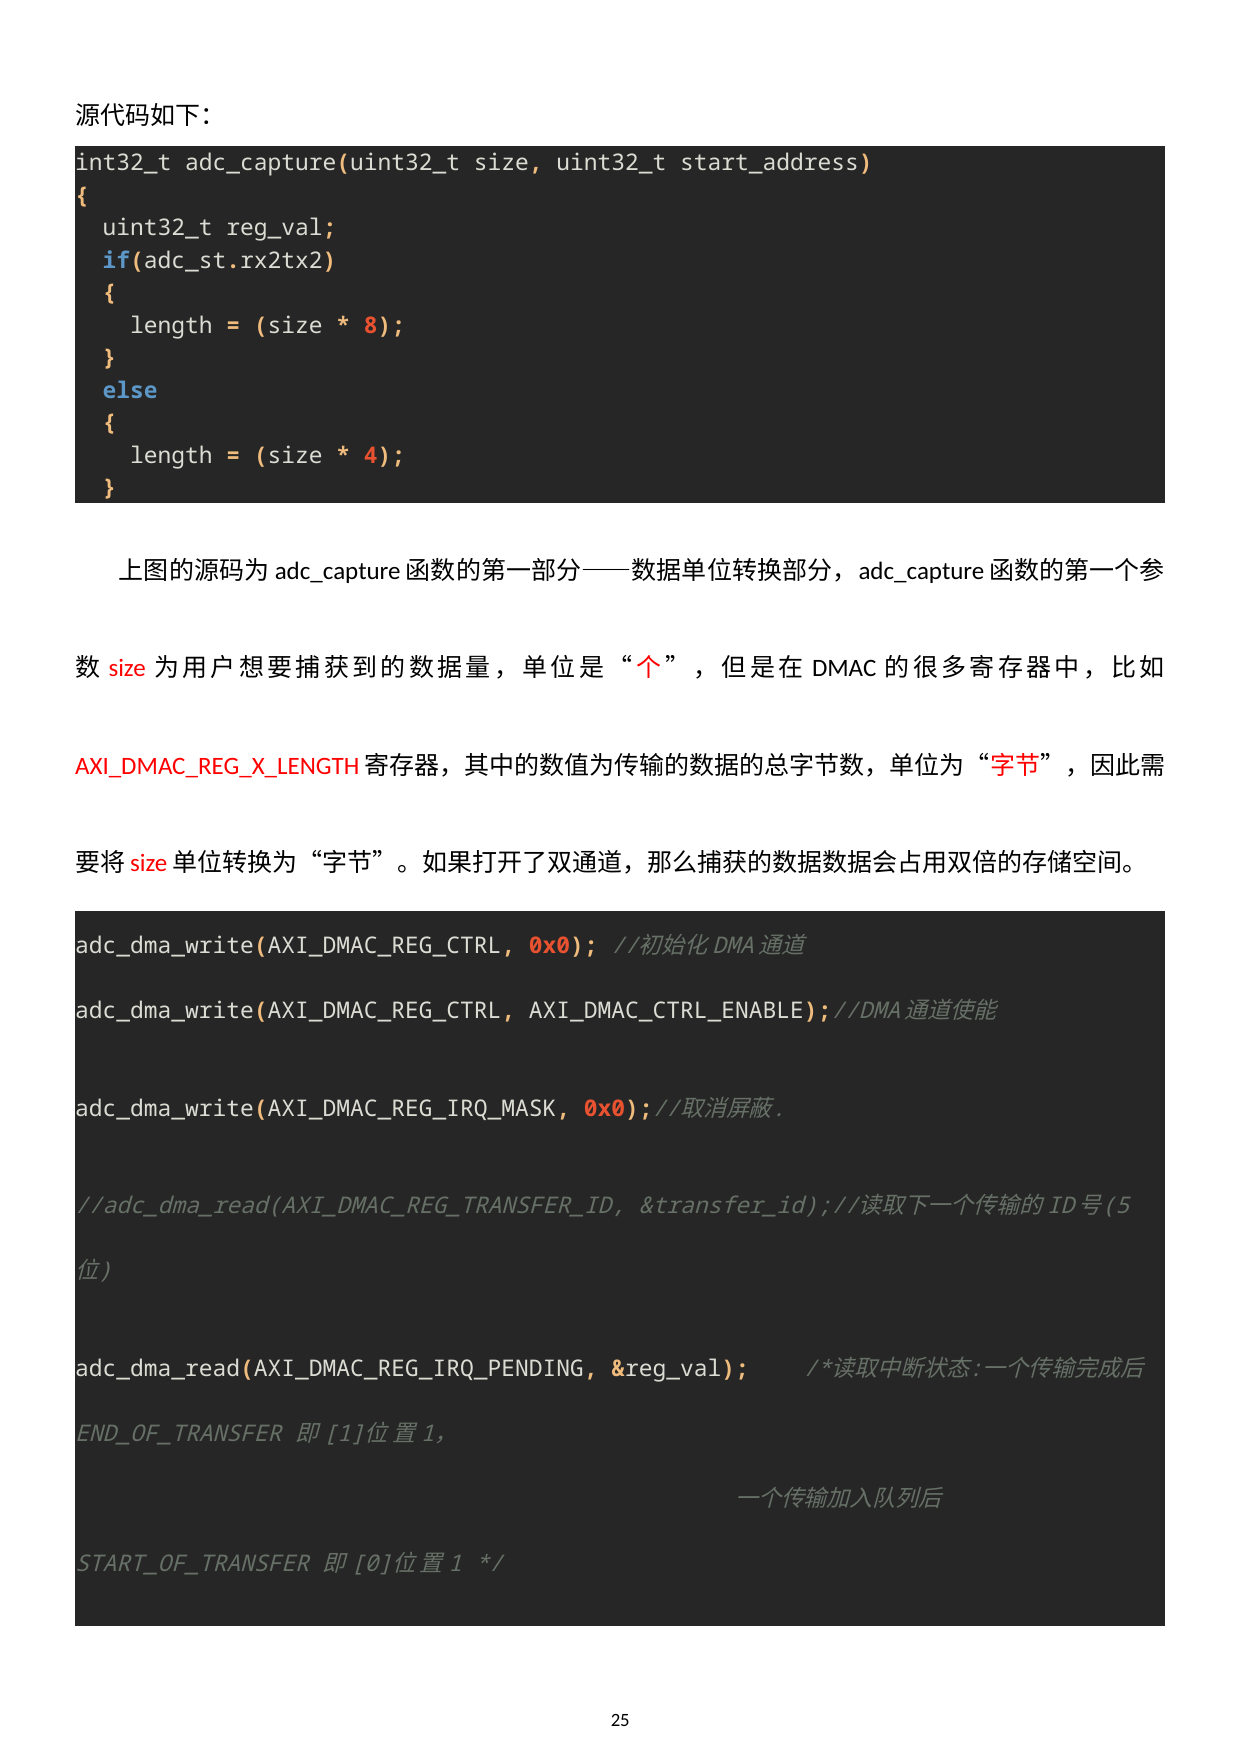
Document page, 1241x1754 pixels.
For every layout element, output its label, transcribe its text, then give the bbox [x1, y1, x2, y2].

text 源代码如下： [75, 81, 1165, 146]
text int32_t adc_capture(uint32_t size, uint32_t start_address) [75, 146, 1165, 178]
text } [75, 471, 1165, 503]
text adc_dma_read(AXI_DMAC_REG_IRQ_PENDING, &reg_val); /*读取中断状态:一个传输完成后 END_OF_TRANSFER 即 [1]位 置 1， [75, 1334, 1165, 1464]
text adc_dma_write(AXI_DMAC_REG_CTRL, 0x0); //初始化DMA通道 [75, 911, 1165, 976]
text } [75, 341, 1165, 373]
text { [75, 406, 1165, 438]
text length = (size * 4); [75, 438, 1165, 471]
text //adc_dma_read(AXI_DMAC_REG_TRANSFER_ID, &transfer_id);//读取下一个传输的ID号(5位) [75, 1171, 1165, 1301]
text 上图的源码为adc_capture函数的第一部分——数据单位转换部分，adc_capture函数的第一个参数size为用户想要捕获到的数据量，单位是“个”，但是在DMAC的很多寄存器中，比如AXI_DMAC_REG_X_LENGTH寄存器，其中的数值为传输的数据的总字节数，单位为“字节”，因此需要将size单位转换为“字节”。如果打开了双通道，那么捕获的数据数据会占用双倍的存储空间。 [75, 536, 1165, 893]
text if(adc_st.rx2tx2) [75, 243, 1165, 276]
text adc_dma_write(AXI_DMAC_REG_IRQ_MASK, 0x0);//取消屏蔽. [75, 1074, 1165, 1139]
text else [75, 373, 1165, 406]
text adc_dma_write(AXI_DMAC_REG_CTRL, AXI_DMAC_CTRL_ENABLE);//DMA通道使能 [75, 976, 1165, 1041]
text uint32_t reg_val; [75, 211, 1165, 243]
text length = (size * 8); [75, 308, 1165, 341]
text { [75, 276, 1165, 308]
text { [75, 178, 1165, 211]
text 一个传输加入队列后 START_OF_TRANSFER 即 [0]位 置 1 */ [75, 1464, 1165, 1594]
